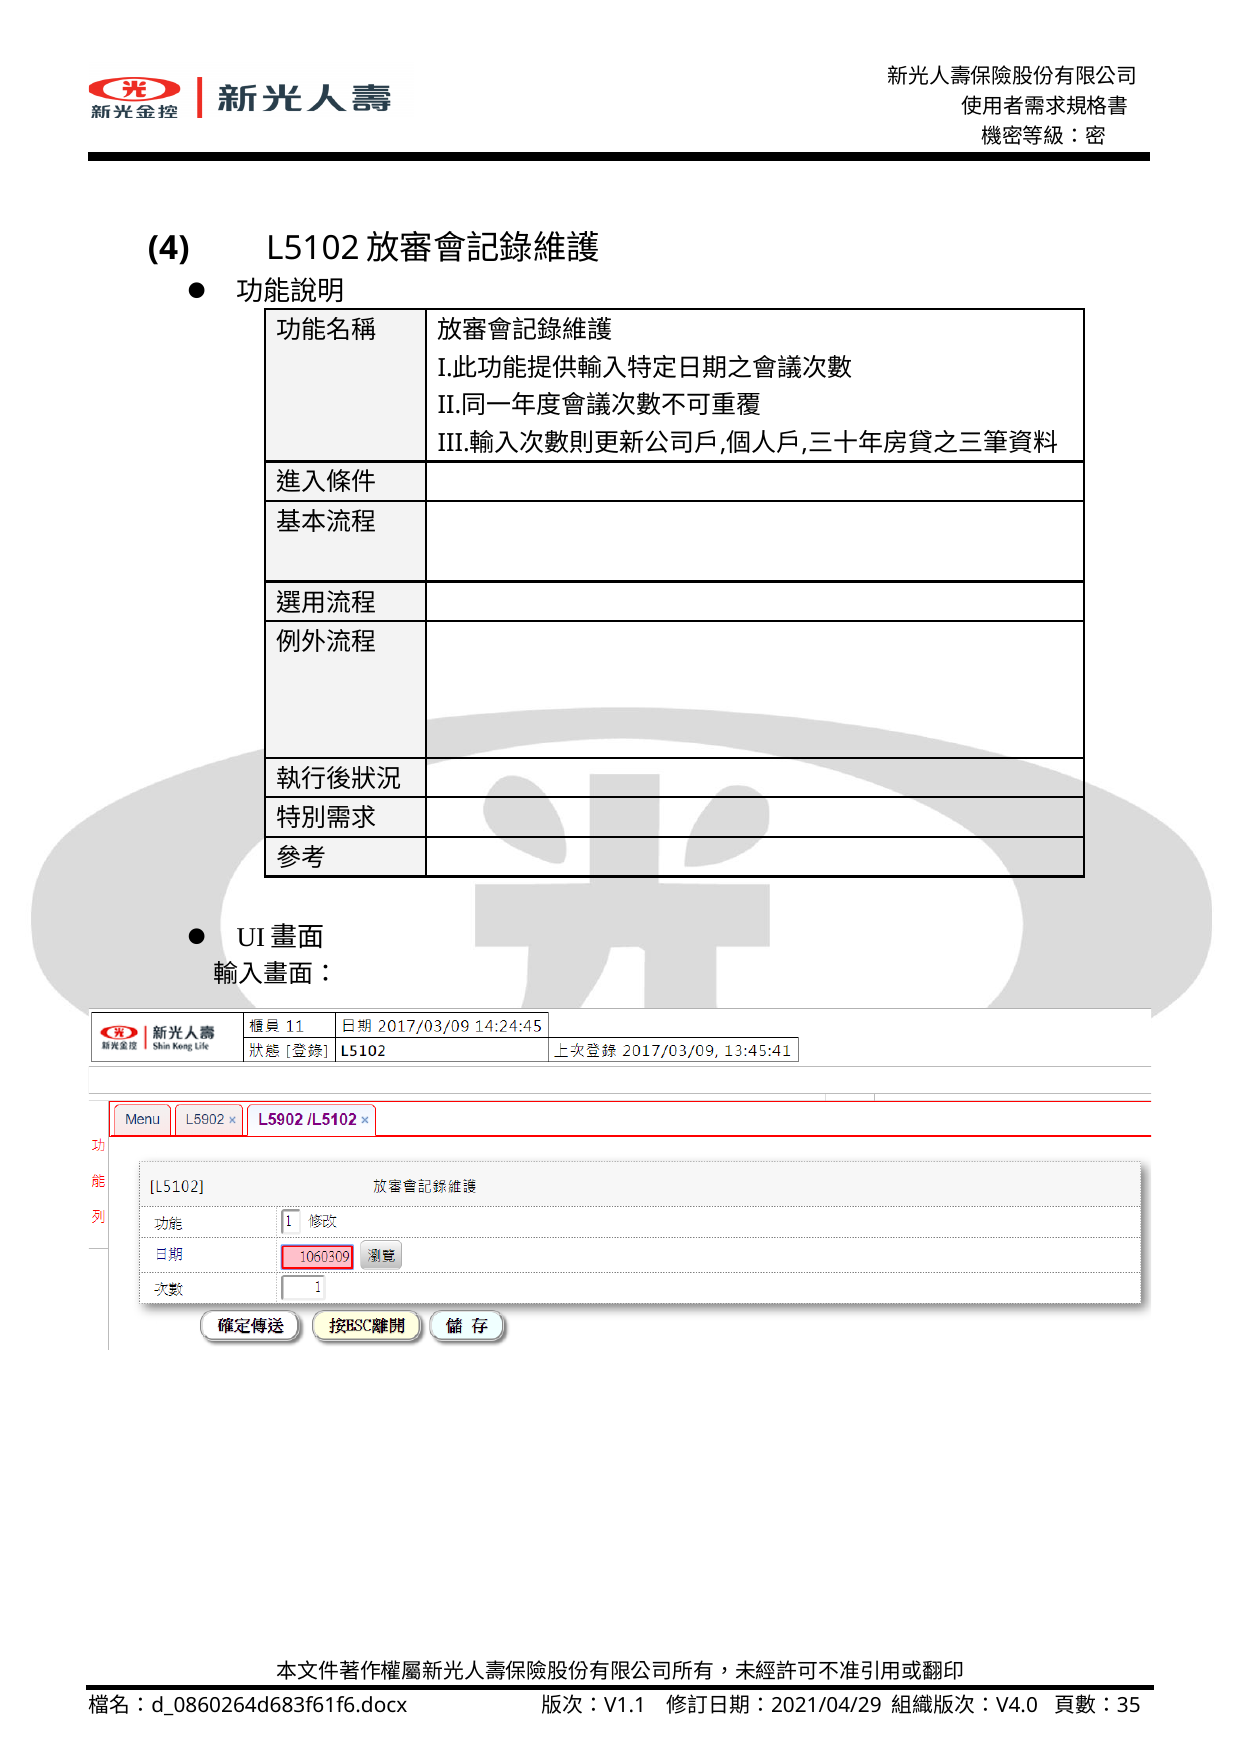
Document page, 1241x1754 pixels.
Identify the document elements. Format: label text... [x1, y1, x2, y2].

picture [88, 61, 414, 118]
table_cell [427, 622, 1083, 757]
list UI畫面 [186, 915, 1152, 954]
table_cell 基本流程 [266, 502, 425, 580]
table_cell 進入條件 [266, 463, 425, 500]
table_cell 例外流程 [266, 622, 425, 757]
table_cell 特別需求 [266, 798, 425, 836]
table_cell 參考 [266, 838, 425, 875]
table_header 功能名稱 [266, 310, 425, 460]
picture [25, 699, 1215, 1350]
text 輸入畫面： [214, 954, 1152, 992]
table_cell [427, 463, 1083, 500]
list 功能說明 [186, 269, 1152, 308]
subtitle L5102放審會記錄維護 [148, 221, 1152, 269]
table_cell [427, 838, 1083, 875]
table_cell [427, 759, 1083, 796]
table_header 放審會記錄維護 I.此功能提供輸入特定日期之會議次數 II.同一年度會議次數不可重覆 III.輸入次數則更新公司戶,個人戶,三十年房貸之三筆資料 [427, 310, 1083, 460]
table_cell 執行後狀況 [266, 759, 425, 796]
table_cell 選用流程 [266, 583, 425, 620]
table_cell [427, 798, 1083, 836]
table_cell [427, 583, 1083, 620]
table_cell [427, 502, 1083, 580]
